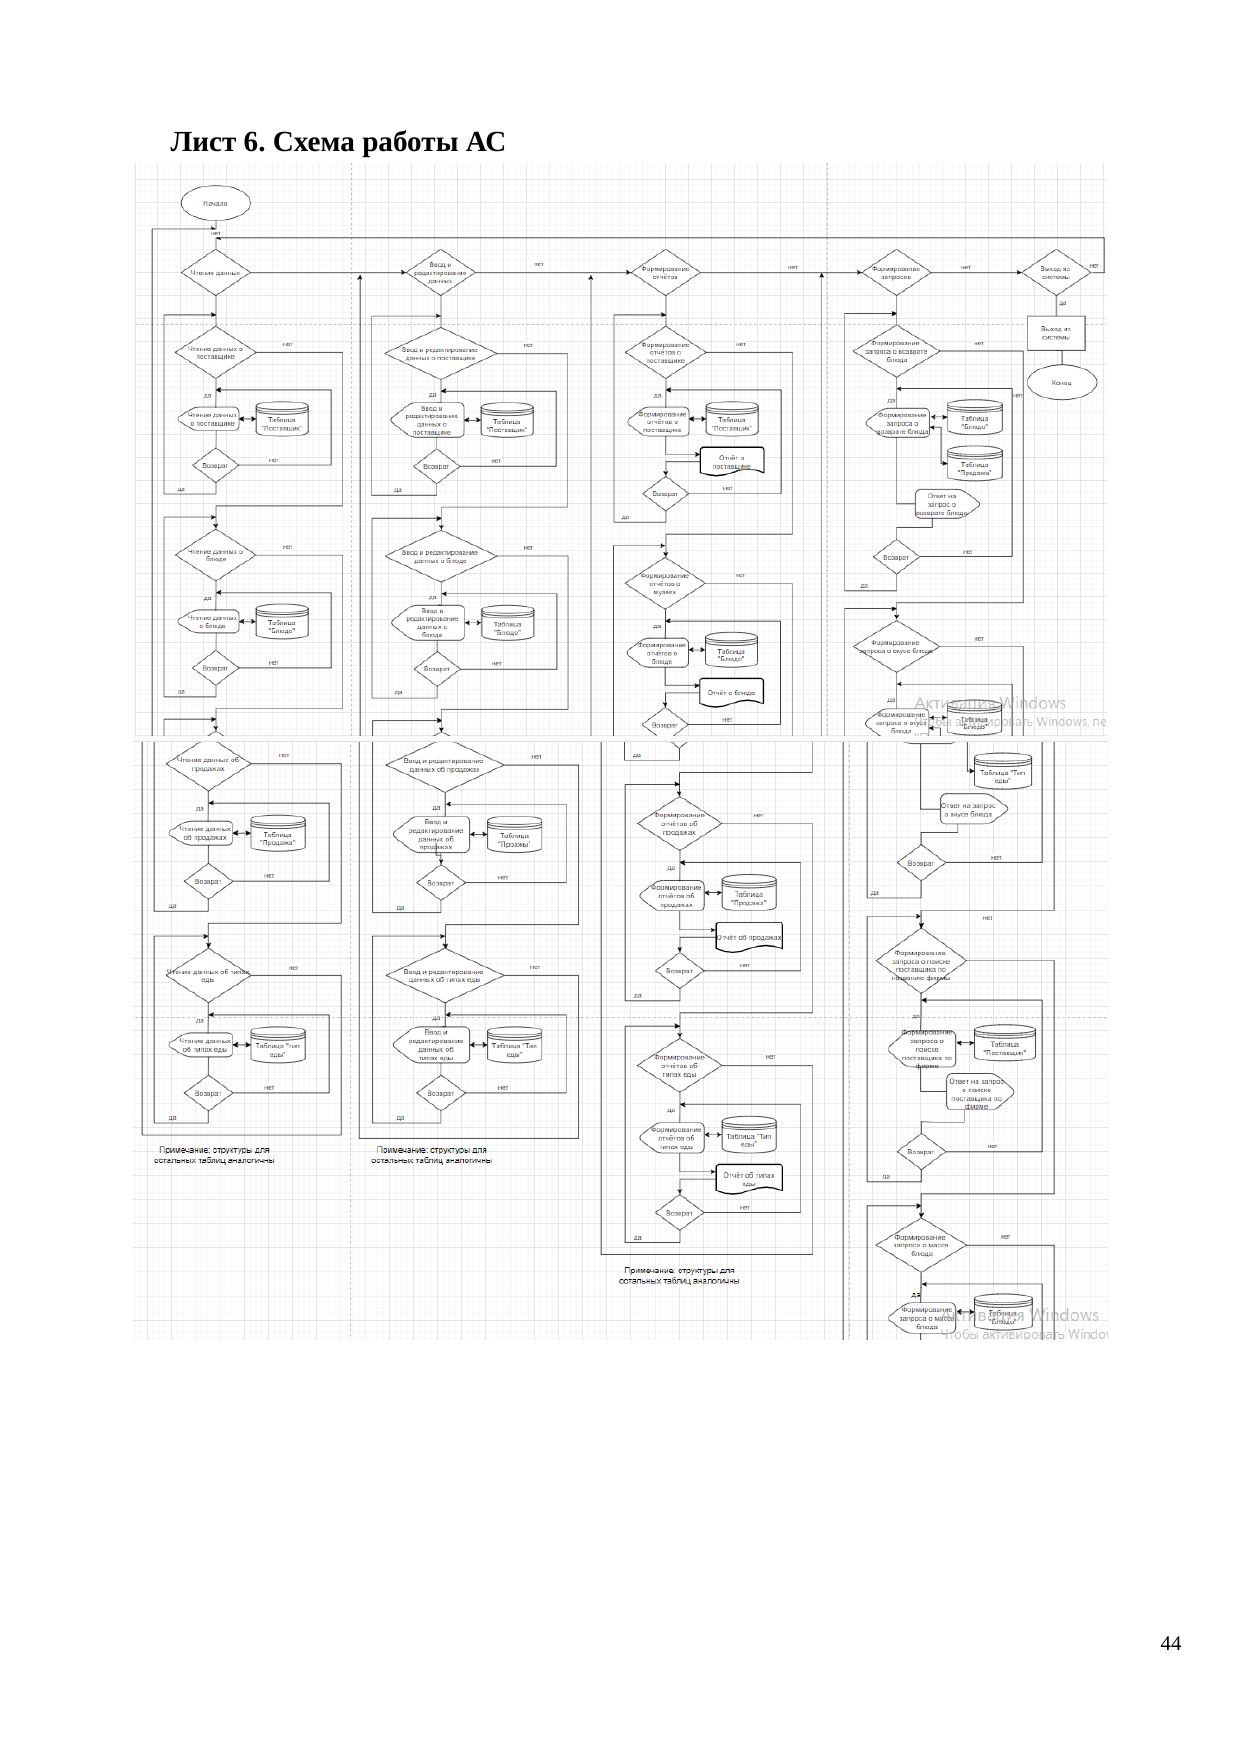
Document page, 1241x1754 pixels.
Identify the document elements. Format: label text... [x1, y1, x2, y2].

picture [132, 163, 1109, 1340]
subtitle Лист 6. Схема работы АС [170, 124, 1181, 158]
